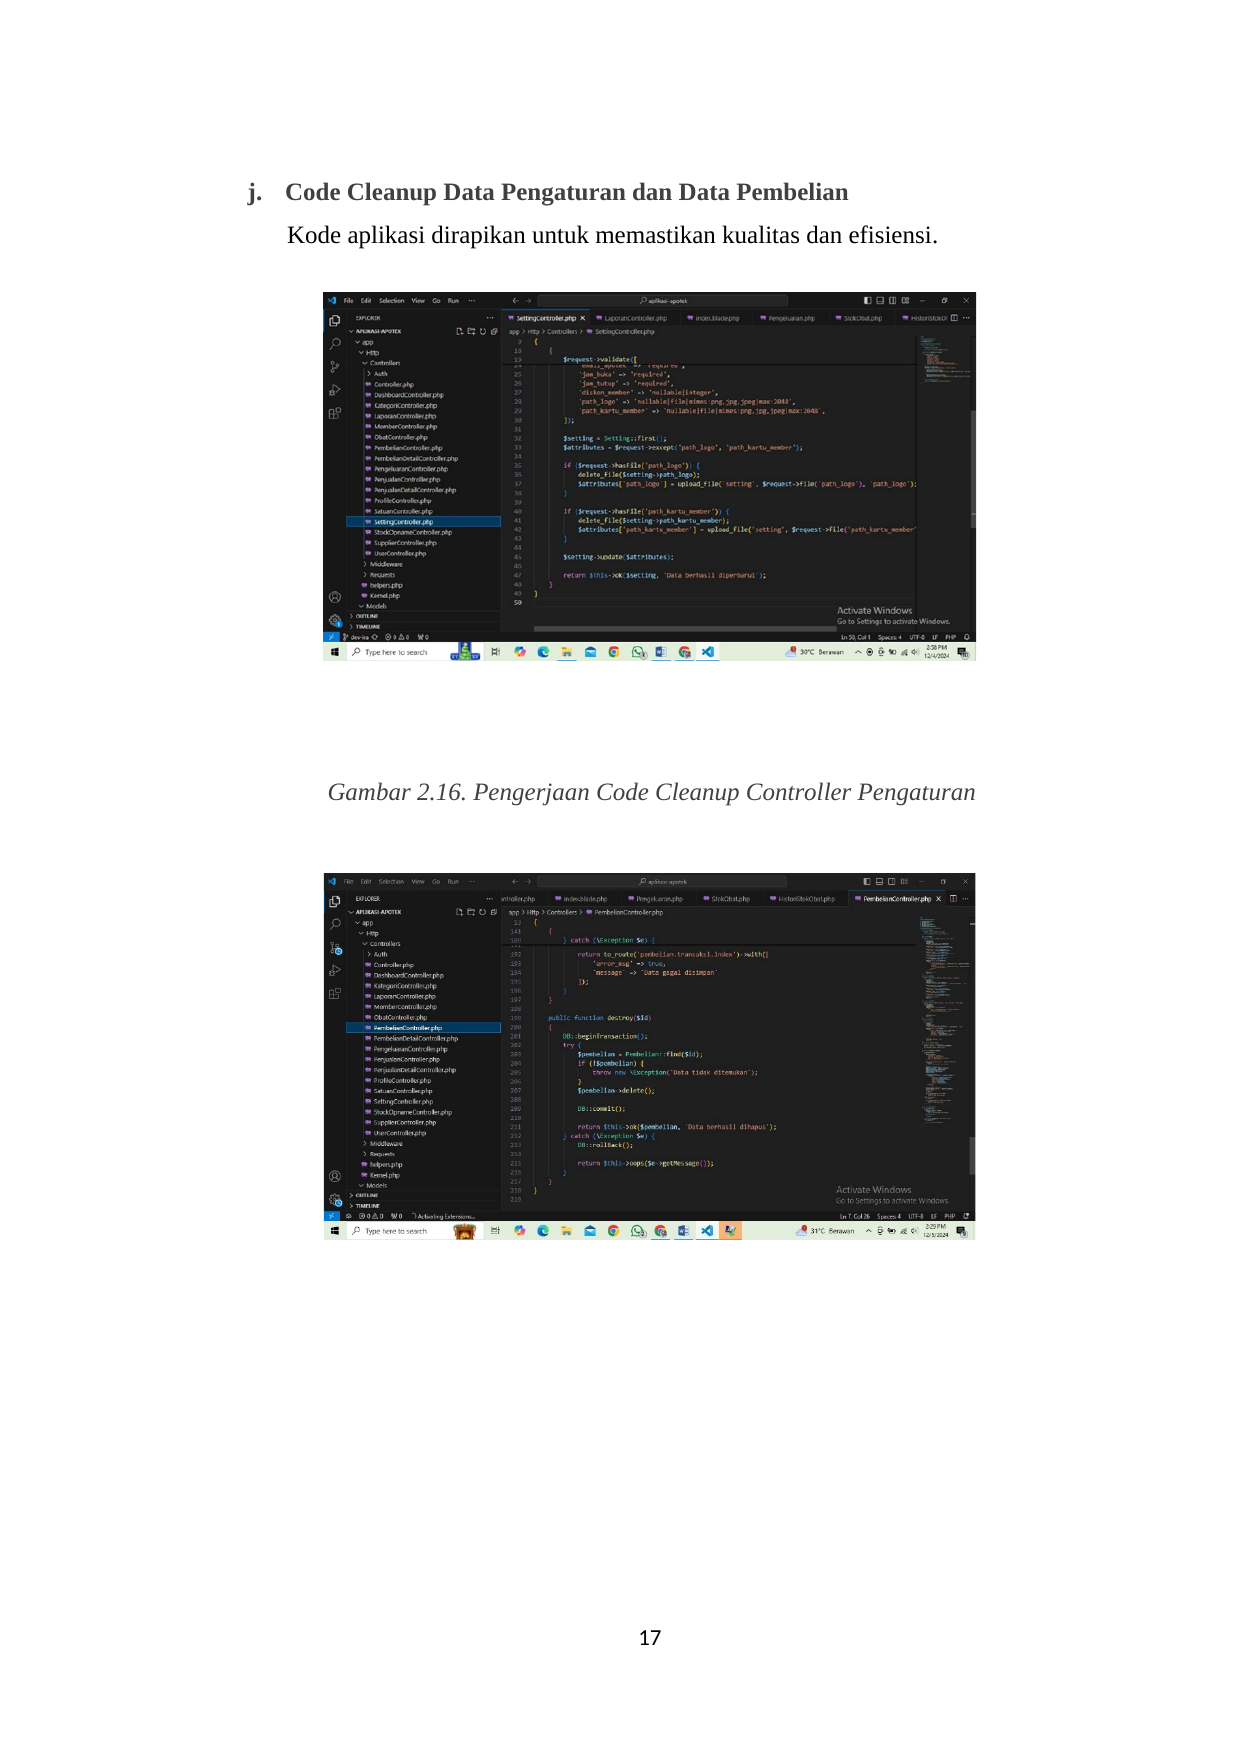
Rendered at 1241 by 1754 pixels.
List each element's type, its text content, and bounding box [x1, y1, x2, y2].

list Kode aplikasi dirapikan untuk memastikan kualitas dan efisiensi. [274, 220, 1122, 249]
picture [323, 873, 976, 1240]
list Code Cleanup Data Pengaturan dan Data Pembelian [247, 177, 1122, 206]
picture [323, 292, 977, 661]
text Gambar 2.16. Pengerjaan Code Cleanup Controller Pengaturan [252, 777, 1122, 806]
